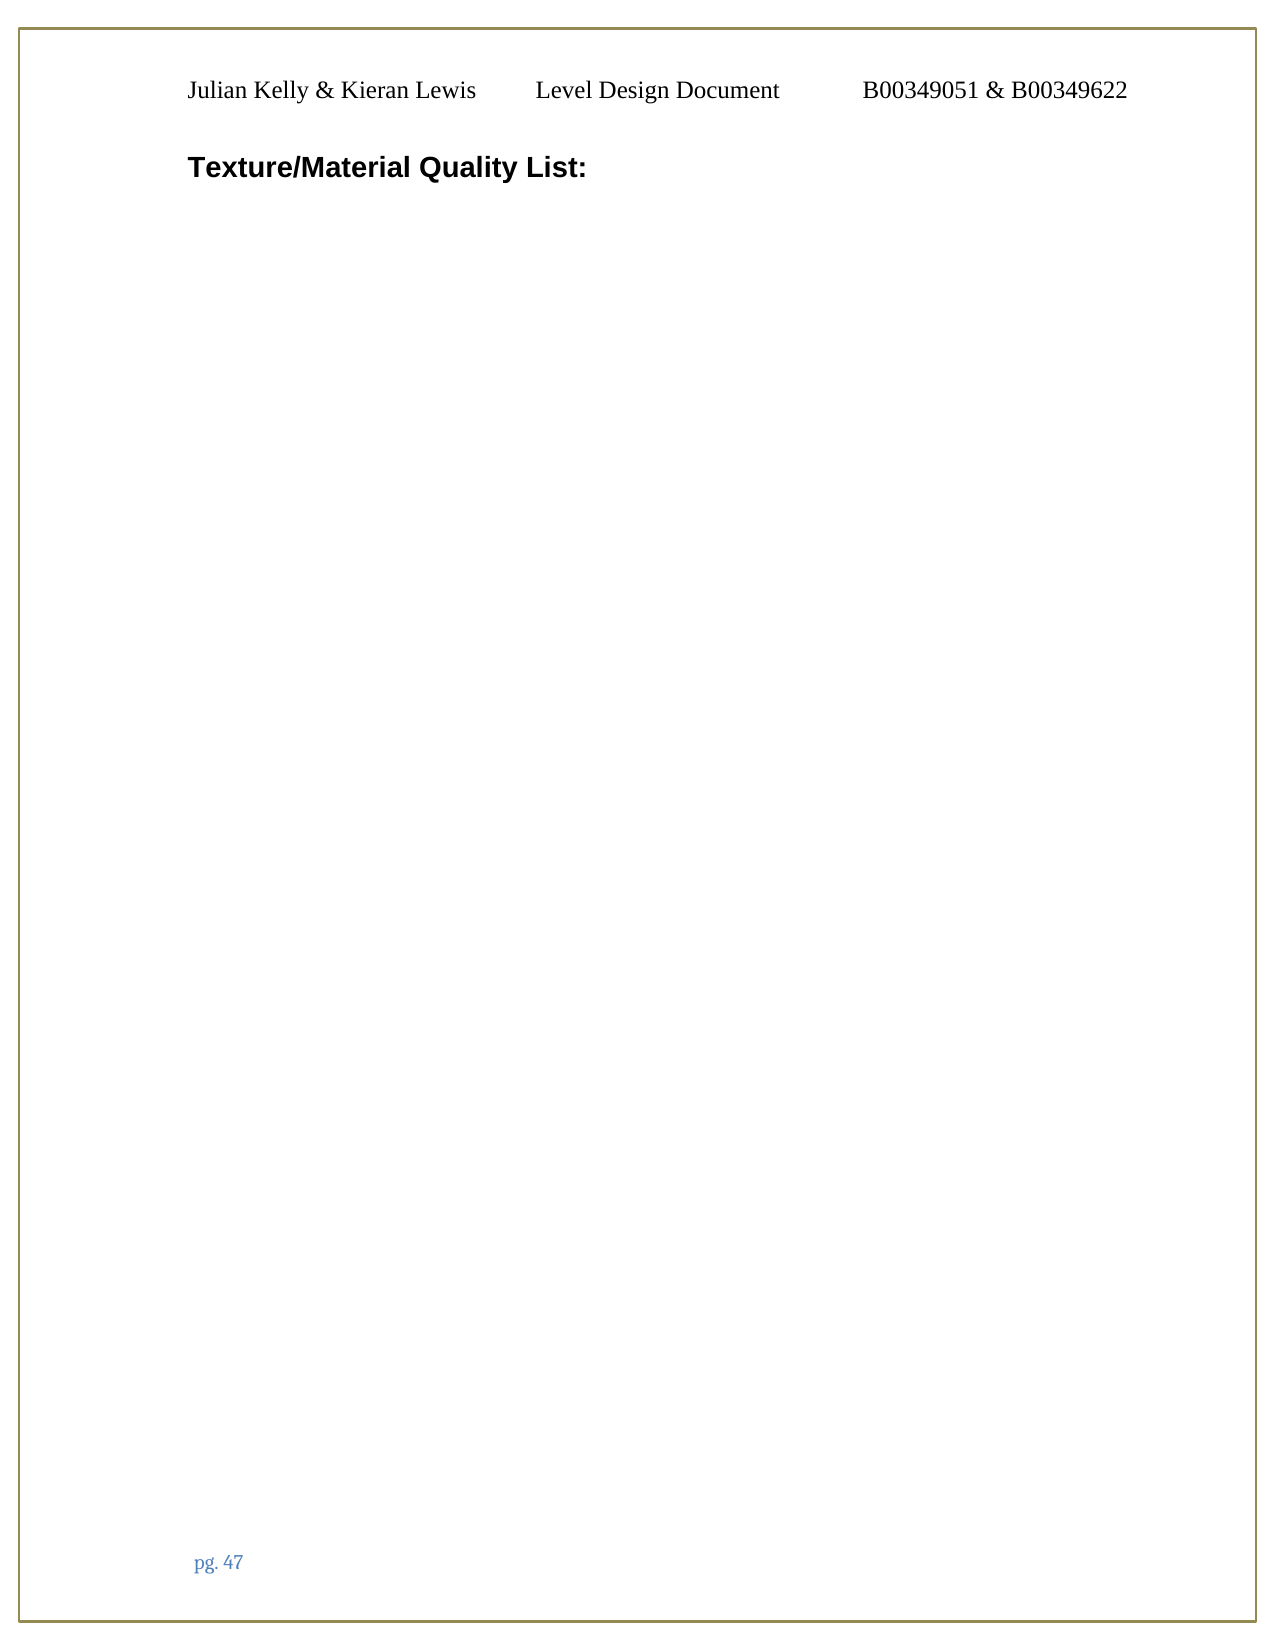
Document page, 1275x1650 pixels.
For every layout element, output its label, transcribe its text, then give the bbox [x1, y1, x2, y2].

subtitle Texture/Material Quality List: [187, 150, 1087, 223]
